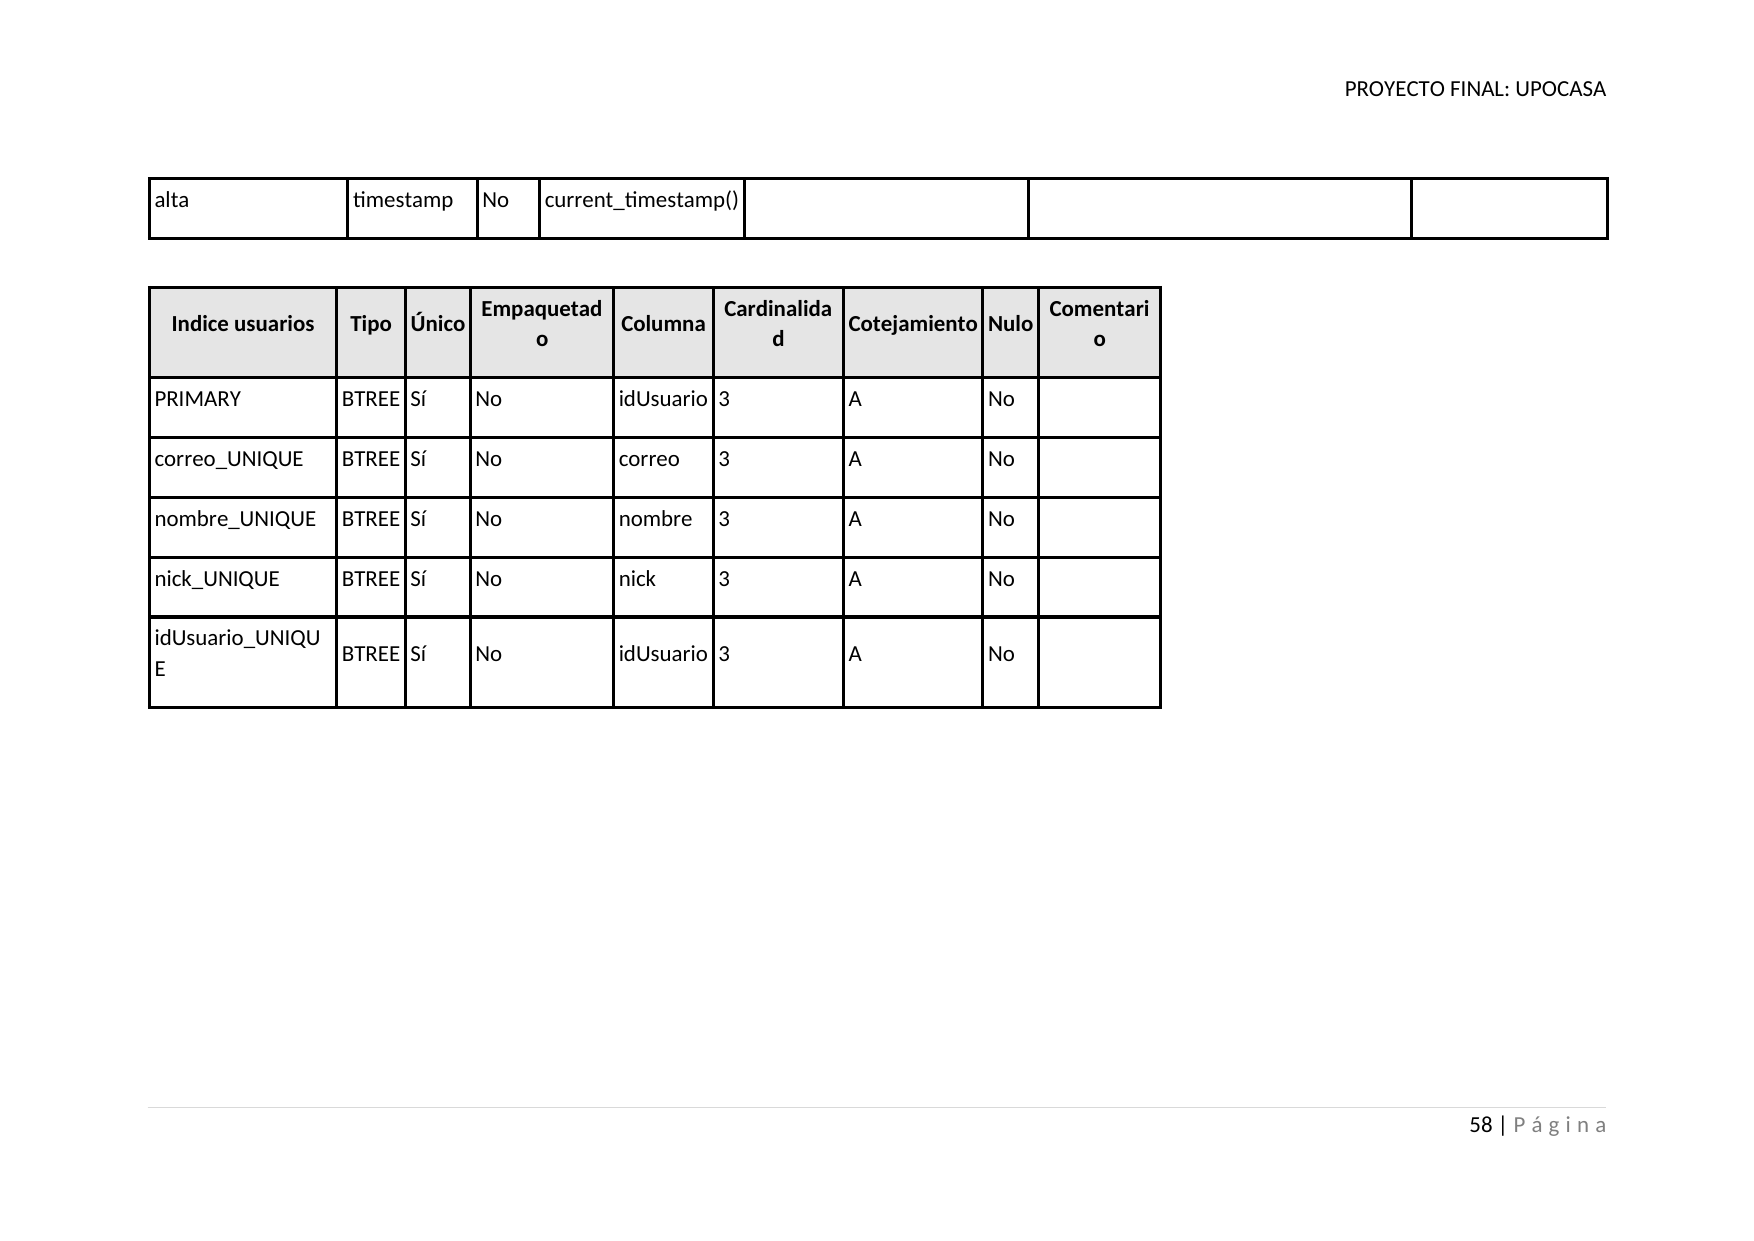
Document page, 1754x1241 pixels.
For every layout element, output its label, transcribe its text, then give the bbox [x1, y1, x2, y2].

table_header Empaquetado [472, 289, 612, 376]
table_header Cardinalidad [715, 289, 842, 376]
table_cell nombre_UNIQUE [151, 499, 335, 556]
table_cell No [479, 180, 538, 237]
table_cell [1040, 499, 1159, 556]
table_header Comentario [1040, 289, 1159, 376]
table_cell idUsuario [615, 619, 712, 706]
table_cell idUsuario [615, 379, 712, 436]
table_cell 3 [715, 379, 842, 436]
table_cell [1030, 180, 1410, 237]
table_cell [1040, 619, 1159, 706]
table_cell No [984, 619, 1037, 706]
table_cell No [472, 559, 612, 615]
table_cell No [472, 499, 612, 556]
table_cell A [845, 559, 981, 615]
table_cell No [984, 379, 1037, 436]
table_header Indice usuarios [151, 289, 335, 376]
table_cell BTREE [338, 499, 404, 556]
table_cell No [472, 619, 612, 706]
table_cell 3 [715, 559, 842, 615]
table_cell current_timestamp() [541, 180, 743, 237]
table_cell [1040, 439, 1159, 496]
table_cell A [845, 379, 981, 436]
table_cell No [472, 379, 612, 436]
table_cell No [984, 439, 1037, 496]
table_cell [1040, 379, 1159, 436]
table_cell nick_UNIQUE [151, 559, 335, 615]
table_cell Sí [407, 379, 469, 436]
table_header Columna [615, 289, 712, 376]
table_cell [746, 180, 1027, 237]
table_cell BTREE [338, 559, 404, 615]
table_header Tipo [338, 289, 404, 376]
table_cell timestamp [349, 180, 476, 237]
table_header Nulo [984, 289, 1037, 376]
table_cell No [472, 439, 612, 496]
table_header Único [407, 289, 469, 376]
table_cell Sí [407, 619, 469, 706]
table_cell nombre [615, 499, 712, 556]
table_cell 3 [715, 439, 842, 496]
table_cell BTREE [338, 619, 404, 706]
table_cell correo_UNIQUE [151, 439, 335, 496]
table_cell No [984, 559, 1037, 615]
table_cell No [984, 499, 1037, 556]
table_cell 3 [715, 619, 842, 706]
table_cell A [845, 619, 981, 706]
table_cell BTREE [338, 439, 404, 496]
table_cell PRIMARY [151, 379, 335, 436]
table_cell Sí [407, 559, 469, 615]
table_cell idUsuario_UNIQUE [151, 619, 335, 706]
table_cell alta [151, 180, 346, 237]
table_cell [1040, 559, 1159, 615]
table_cell Sí [407, 499, 469, 556]
table_cell BTREE [338, 379, 404, 436]
table_cell nick [615, 559, 712, 615]
table_cell 3 [715, 499, 842, 556]
table_header Cotejamiento [845, 289, 981, 376]
table_cell correo [615, 439, 712, 496]
table_cell A [845, 499, 981, 556]
table_cell [1413, 180, 1606, 237]
table_cell Sí [407, 439, 469, 496]
table_cell A [845, 439, 981, 496]
